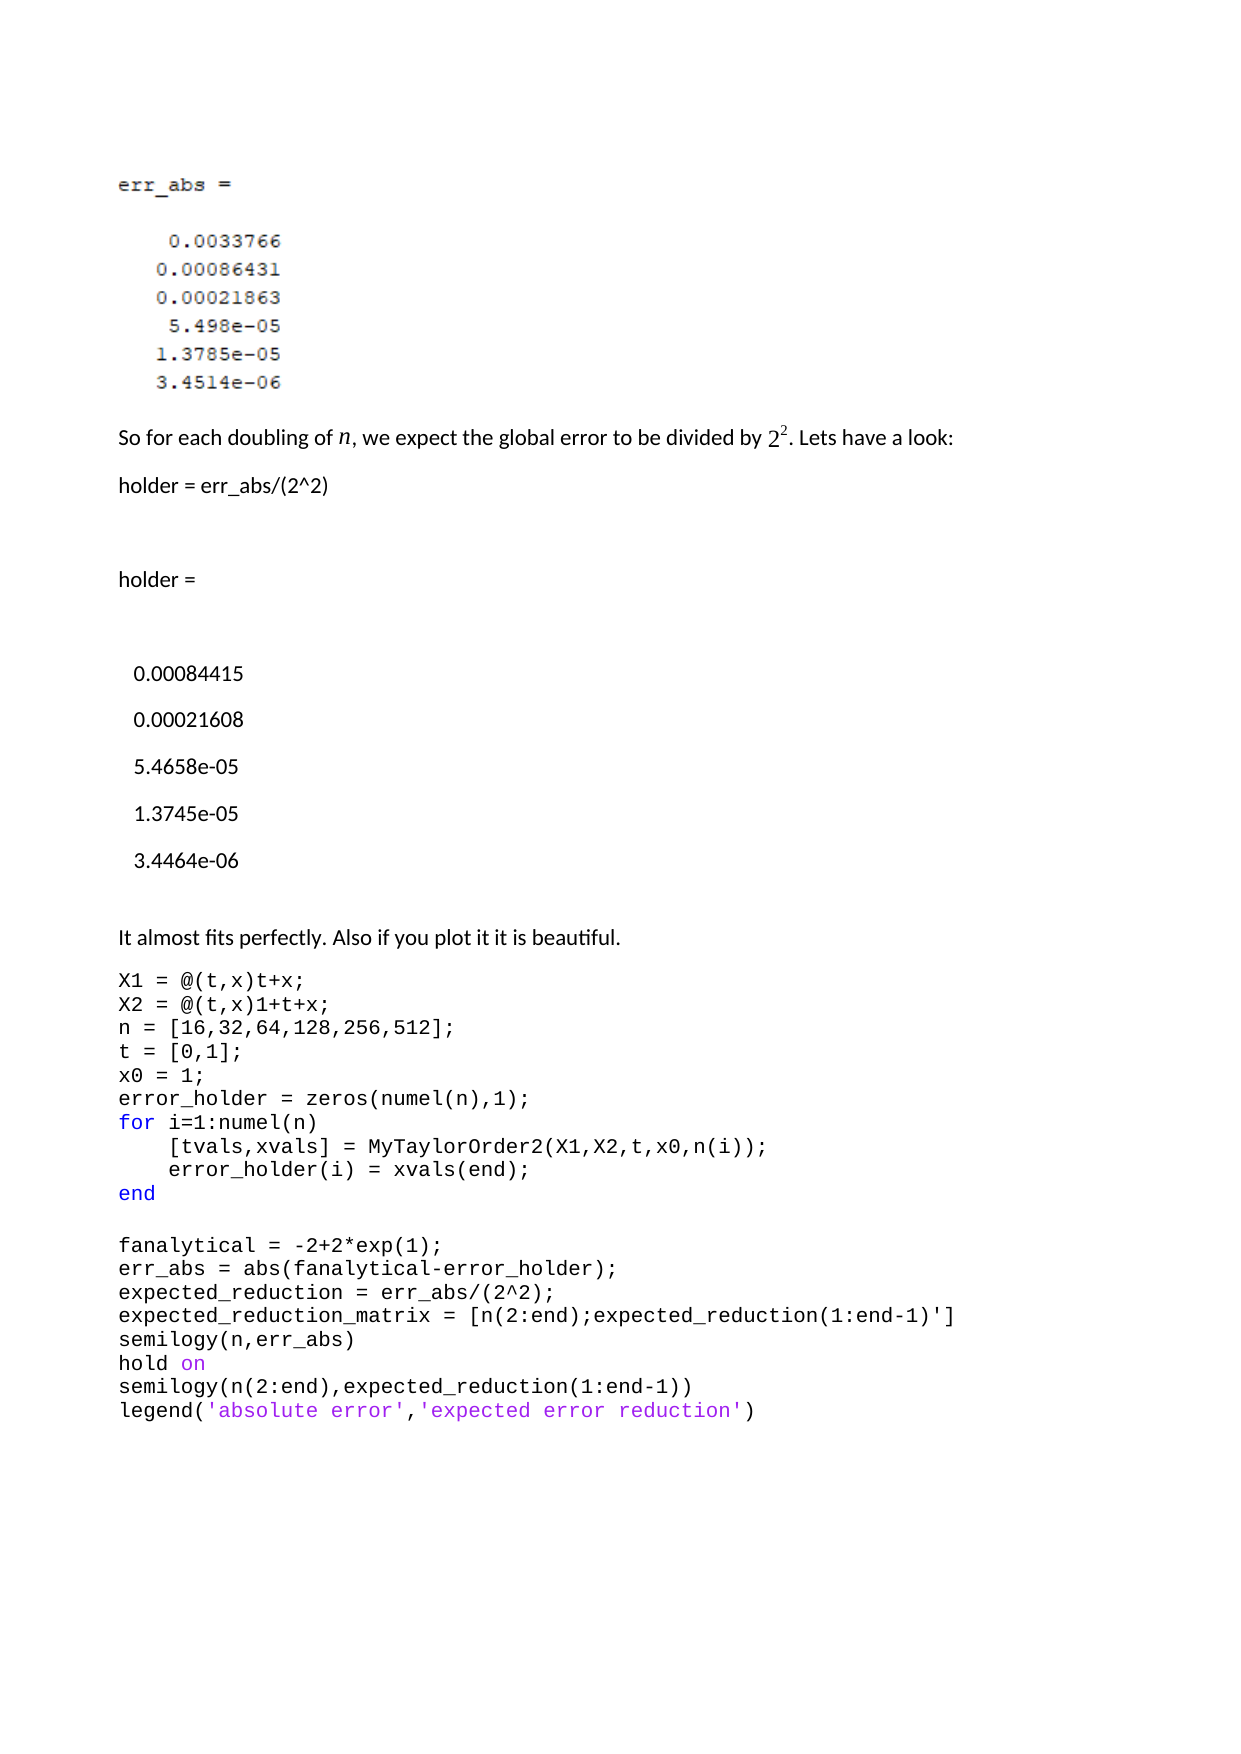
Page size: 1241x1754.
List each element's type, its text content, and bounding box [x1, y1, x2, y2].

picture [118, 177, 294, 403]
text end [118, 1183, 1122, 1207]
text 5.4658e-05 [118, 752, 1122, 780]
text It almost fits perfectly. Also if you plot it it is beautiful. [118, 893, 1122, 951]
text expected_reduction = err_abs/(2^2); [118, 1282, 1122, 1306]
text for i=1:numel(n) [118, 1112, 1122, 1136]
text t = [0,1]; [118, 1041, 1122, 1065]
text semilogy(n(2:end),expected_reduction(1:end-1)) [118, 1376, 1122, 1400]
text 3.4464e-06 [118, 846, 1122, 874]
text 0.00084415 [118, 659, 1122, 687]
text holder = [118, 565, 1122, 593]
text err_abs = abs(fanalytical-error_holder); [118, 1258, 1122, 1282]
text semilogy(n,err_abs) [118, 1329, 1122, 1353]
text hold on [118, 1353, 1122, 1376]
text 1.3745e-05 [118, 799, 1122, 827]
text legend('absolute error','expected error reduction') [118, 1400, 1122, 1424]
text error_holder(i) = xvals(end); [118, 1159, 1122, 1183]
text X1 = @(t,x)t+x; [118, 970, 1122, 994]
text expected_reduction_matrix = [n(2:end);expected_reduction(1:end-1)'] [118, 1306, 1122, 1329]
text 0.00021608 [118, 706, 1122, 733]
text error_holder = zeros(numel(n),1); [118, 1088, 1122, 1112]
text x0 = 1; [118, 1065, 1122, 1088]
text So for each doubling of , we expect the global error to be divided by . Lets have a look: [118, 421, 1122, 452]
text fanalytical = -2+2*exp(1); [118, 1234, 1122, 1258]
text [tvals,xvals] = MyTaylorOrder2(X1,X2,t,x0,n(i)); [118, 1136, 1122, 1159]
text n = [16,32,64,128,256,512]; [118, 1017, 1122, 1041]
text holder = err_abs/(2^2) [118, 471, 1122, 499]
text X2 = @(t,x)1+t+x; [118, 994, 1122, 1017]
